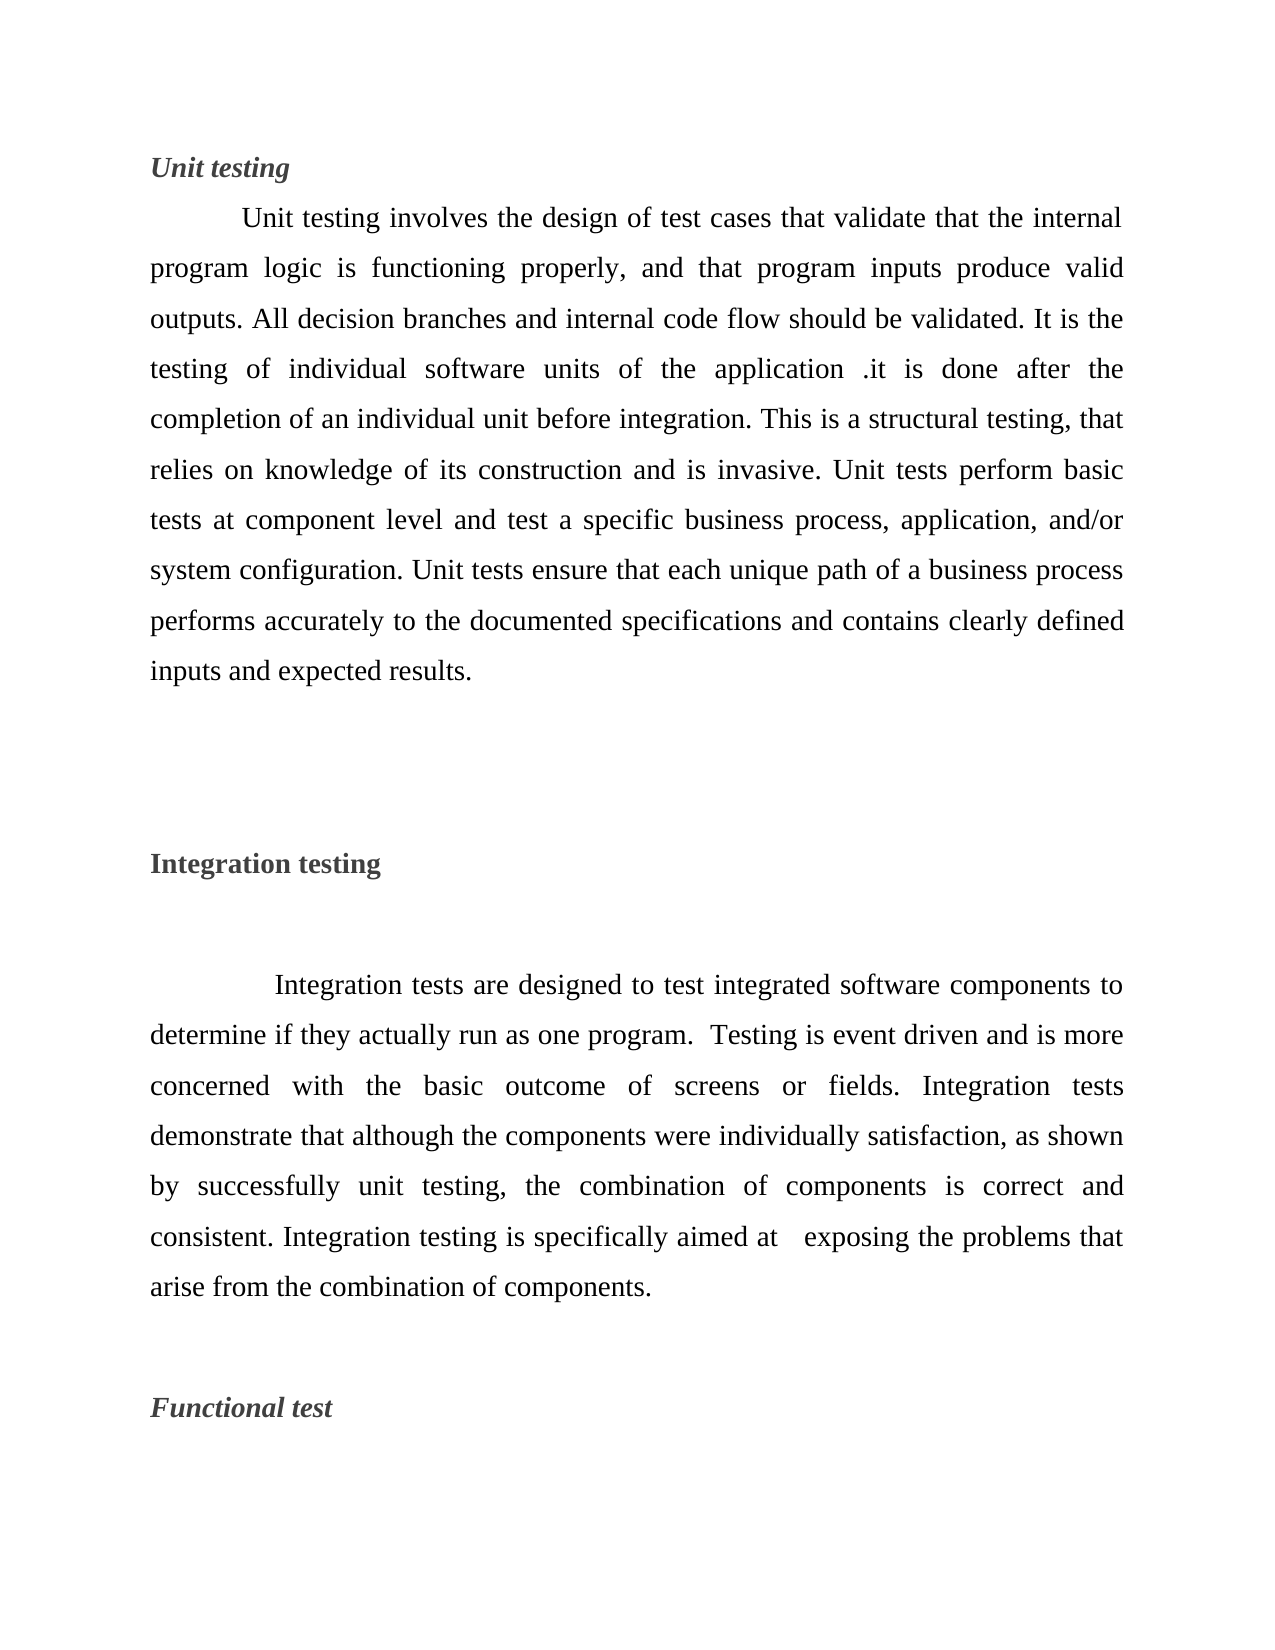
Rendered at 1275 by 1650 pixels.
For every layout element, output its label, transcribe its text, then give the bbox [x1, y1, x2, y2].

text Unit testing involves the design of test cases that validate that the internal program logic is functioning properly, and that program inputs produce valid outputs. All decision branches and internal code flow should be validated. It is the testing of individual software units of the application .it is done after the completion of an individual unit before integration. This is a structural testing, that relies on knowledge of its construction and is invasive. Unit tests perform basic tests at component level and test a specific business process, application, and/or system configuration. Unit tests ensure that each unique path of a business process performs accurately to the documented specifications and contains clearly defined inputs and expected results. [150, 200, 1125, 687]
text Integration tests are designed to test integrated software components to determine if they actually run as one program. Testing is event driven and is more concerned with the basic outcome of screens or fields. Integration tests demonstrate that although the components were individually satisfaction, as shown by successfully unit testing, the combination of components is correct and consistent. Integration testing is specifically aimed at exposing the problems that arise from the combination of components. [150, 967, 1125, 1303]
subtitle Integration testing [150, 846, 1125, 879]
subtitle Unit testing [150, 150, 1125, 183]
subtitle Functional test [150, 1391, 1125, 1424]
